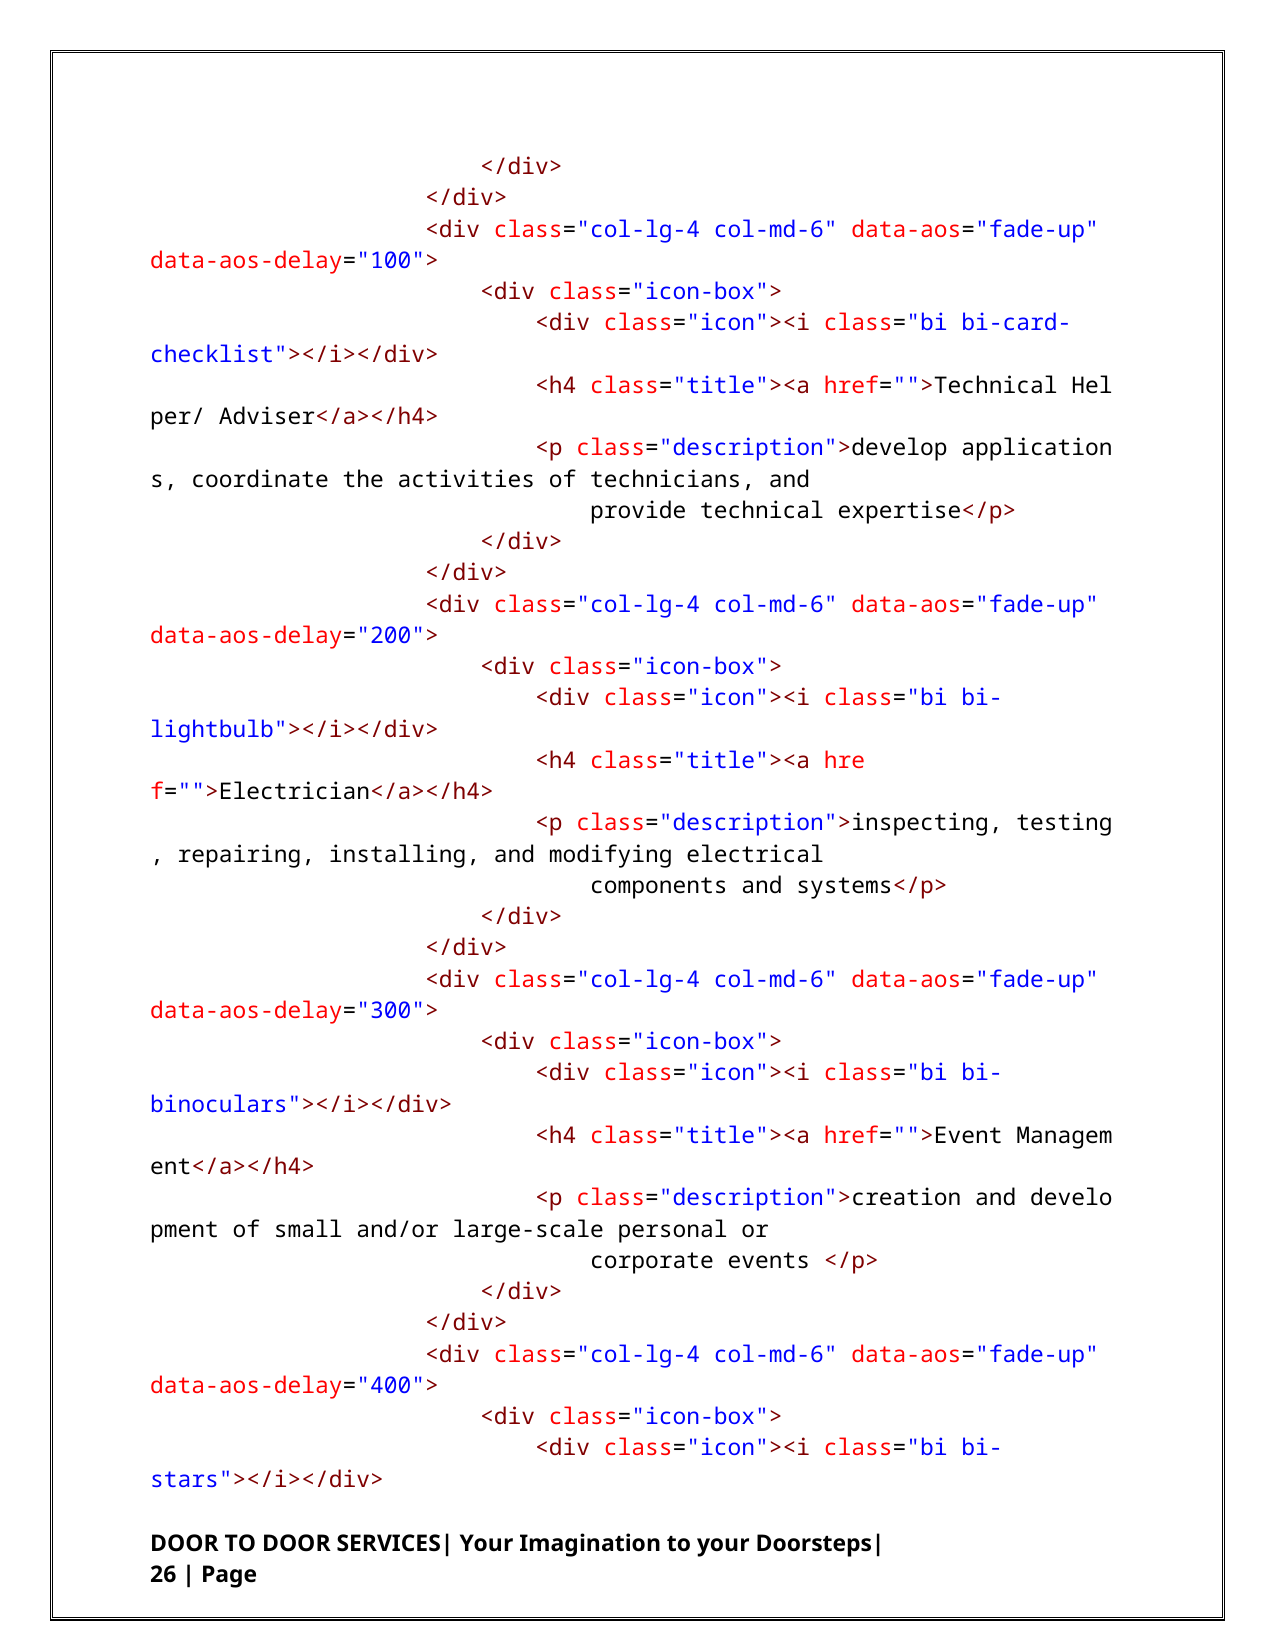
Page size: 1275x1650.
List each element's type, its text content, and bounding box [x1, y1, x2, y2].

text <p class="description">creation and development of small and/or large-scale personal or [150, 1181, 1125, 1244]
text <div class="icon"><i class="bi bi-binoculars"></i></div> [150, 1056, 1125, 1119]
text <h4 class="title"><a href="">Technical Helper/ Adviser</a></h4> [150, 369, 1125, 431]
text <h4 class="title"><a href="">Event Management</a></h4> [150, 1119, 1125, 1181]
text <div class="col-lg-4 col-md-6" data-aos="fade-up" data-aos-delay="400"> [150, 1337, 1125, 1400]
text <div class="icon"><i class="bi bi-card-checklist"></i></div> [150, 306, 1125, 369]
text <p class="description">develop applications, coordinate the activities of technicians, and [150, 431, 1125, 494]
text <div class="icon-box"> [150, 650, 1125, 681]
text </div> [150, 525, 1125, 556]
text </div> [150, 900, 1125, 931]
text </div> [150, 1306, 1125, 1337]
text components and systems</p> [150, 869, 1125, 900]
text provide technical expertise</p> [150, 494, 1125, 525]
text </div> [150, 556, 1125, 587]
text <div class="col-lg-4 col-md-6" data-aos="fade-up" data-aos-delay="100"> [150, 212, 1125, 275]
text </div> [150, 931, 1125, 962]
text <h4 class="title"><a href="">Electrician</a></h4> [150, 744, 1125, 806]
text <div class="icon-box"> [150, 1025, 1125, 1056]
text </div> [150, 150, 1125, 181]
text <p class="description">inspecting, testing, repairing, installing, and modifying electrical [150, 806, 1125, 869]
text <div class="icon"><i class="bi bi-lightbulb"></i></div> [150, 681, 1125, 744]
text <div class="icon-box"> [150, 275, 1125, 306]
text <div class="icon-box"> [150, 1400, 1125, 1431]
text </div> [150, 181, 1125, 212]
text <div class="col-lg-4 col-md-6" data-aos="fade-up" data-aos-delay="200"> [150, 587, 1125, 650]
text <div class="col-lg-4 col-md-6" data-aos="fade-up" data-aos-delay="300"> [150, 962, 1125, 1025]
text <div class="icon"><i class="bi bi-stars"></i></div> [150, 1431, 1125, 1494]
text corporate events </p> [150, 1244, 1125, 1275]
text </div> [150, 1275, 1125, 1306]
